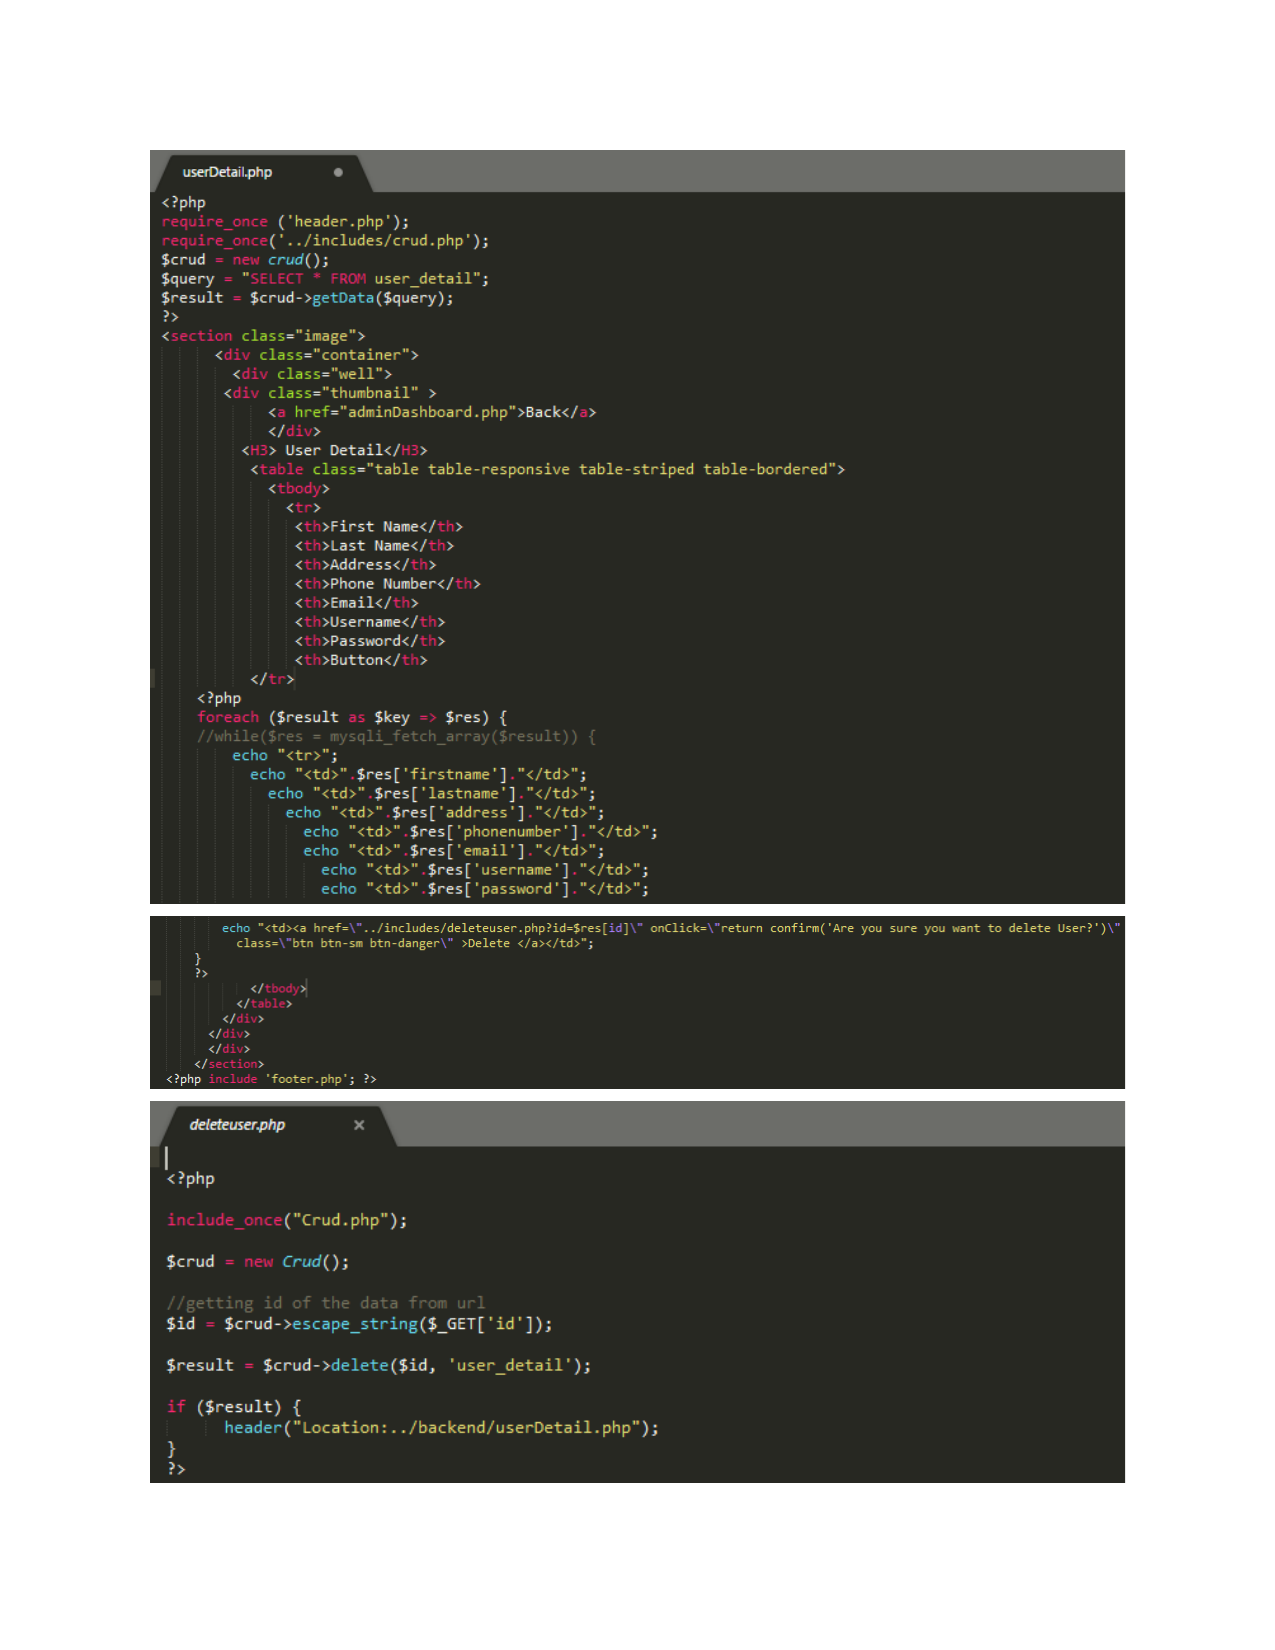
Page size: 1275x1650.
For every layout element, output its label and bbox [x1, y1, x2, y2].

picture [150, 150, 1125, 904]
picture [150, 916, 1125, 1089]
picture [150, 1101, 1125, 1483]
